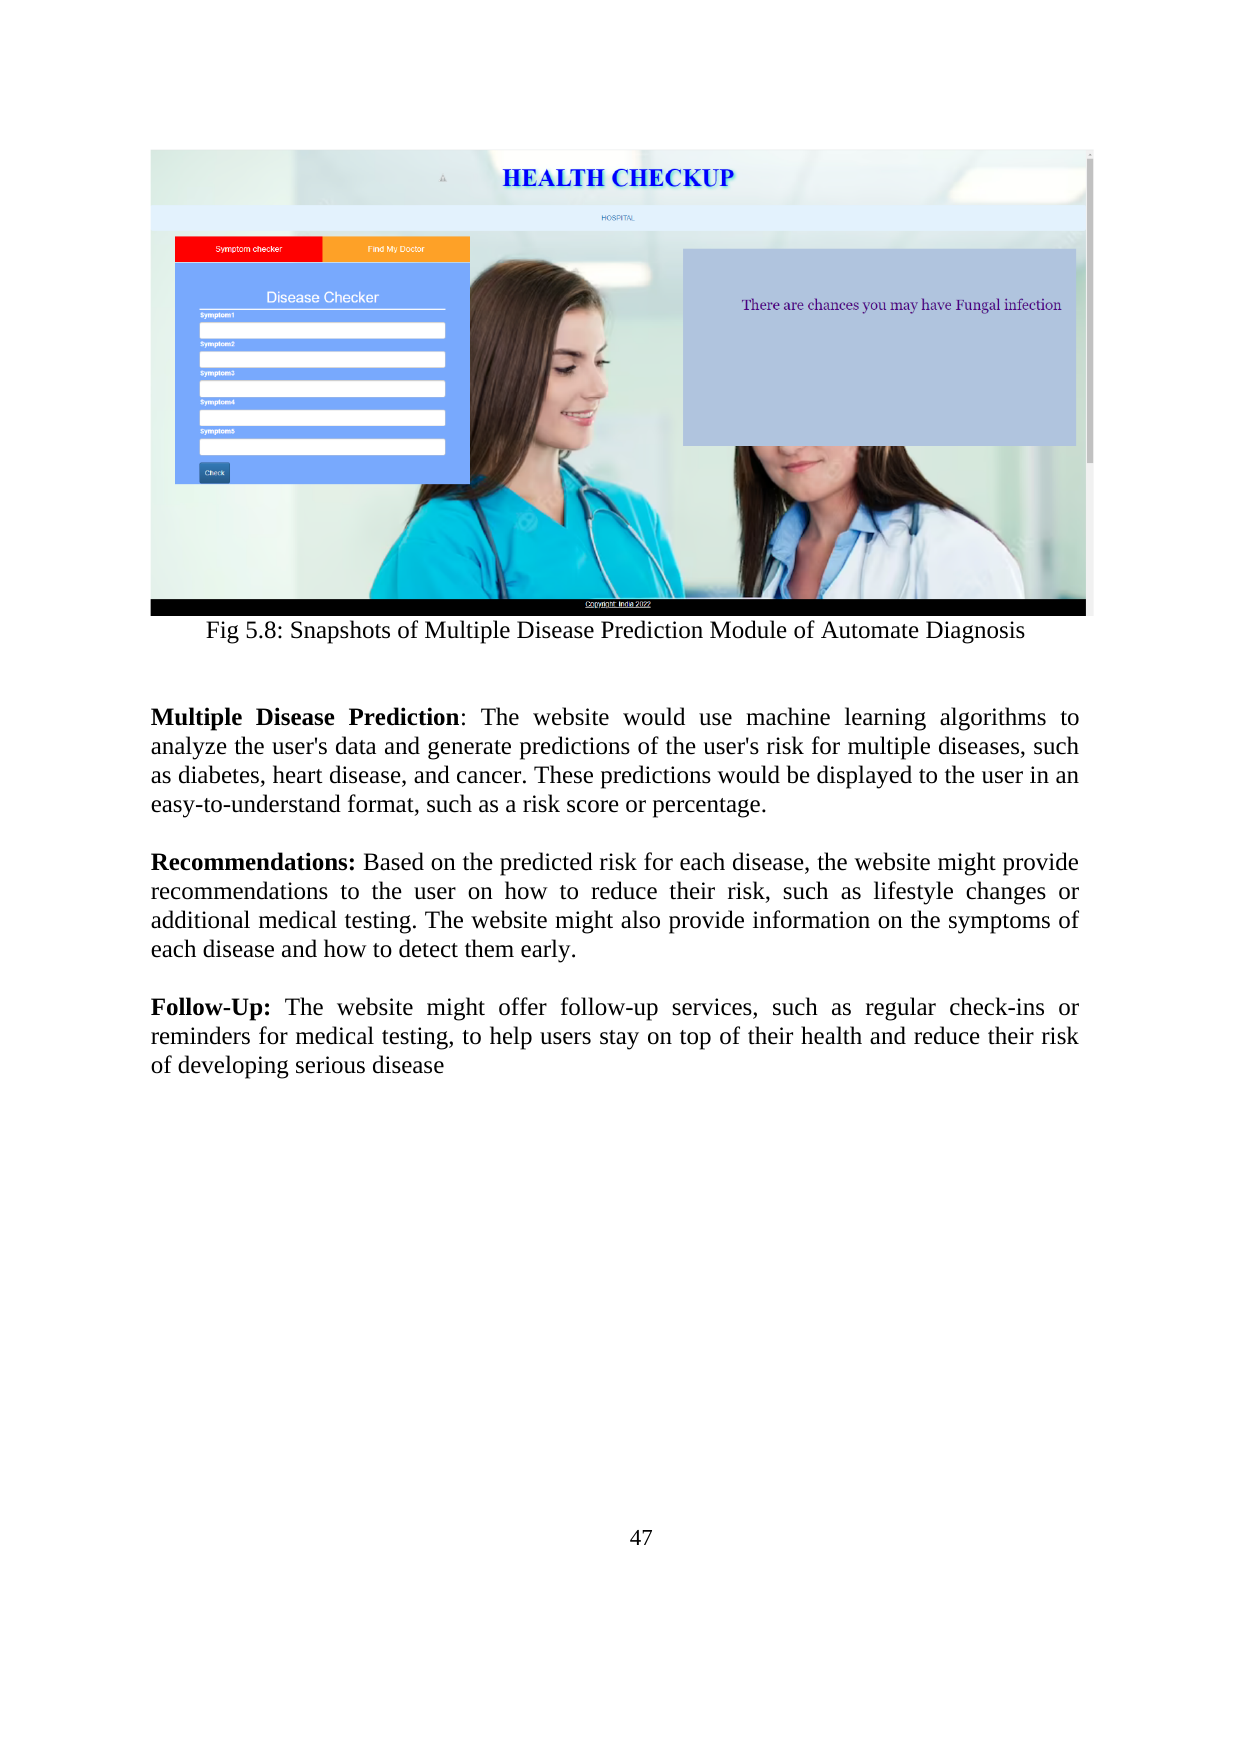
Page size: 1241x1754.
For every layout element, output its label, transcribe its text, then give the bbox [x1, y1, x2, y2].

text Follow-Up: The website might offer follow-up services, such as regular check-ins or reminders for medical testing, to help users stay on top of their health and reduce their risk of developing serious disease [151, 992, 1080, 1079]
picture [150, 149, 1094, 616]
text Recommendations: Based on the predicted risk for each disease, the website might provide recommendations to the user on how to reduce their risk, such as lifestyle changes or additional medical testing. The website might also provide information on the symptoms of each disease and how to detect them early. [151, 847, 1080, 963]
text Fig 5.8: Snapshots of Multiple Disease Prediction Module of Automate Diagnosis [151, 616, 1080, 644]
text Multiple Disease Prediction: The website would use machine learning algorithms to analyze the user's data and generate predictions of the user's risk for multiple diseases, such as diabetes, heart disease, and cancer. These predictions would be displayed to the user in an easy-to-understand format, such as a risk score or percentage. [151, 702, 1080, 818]
